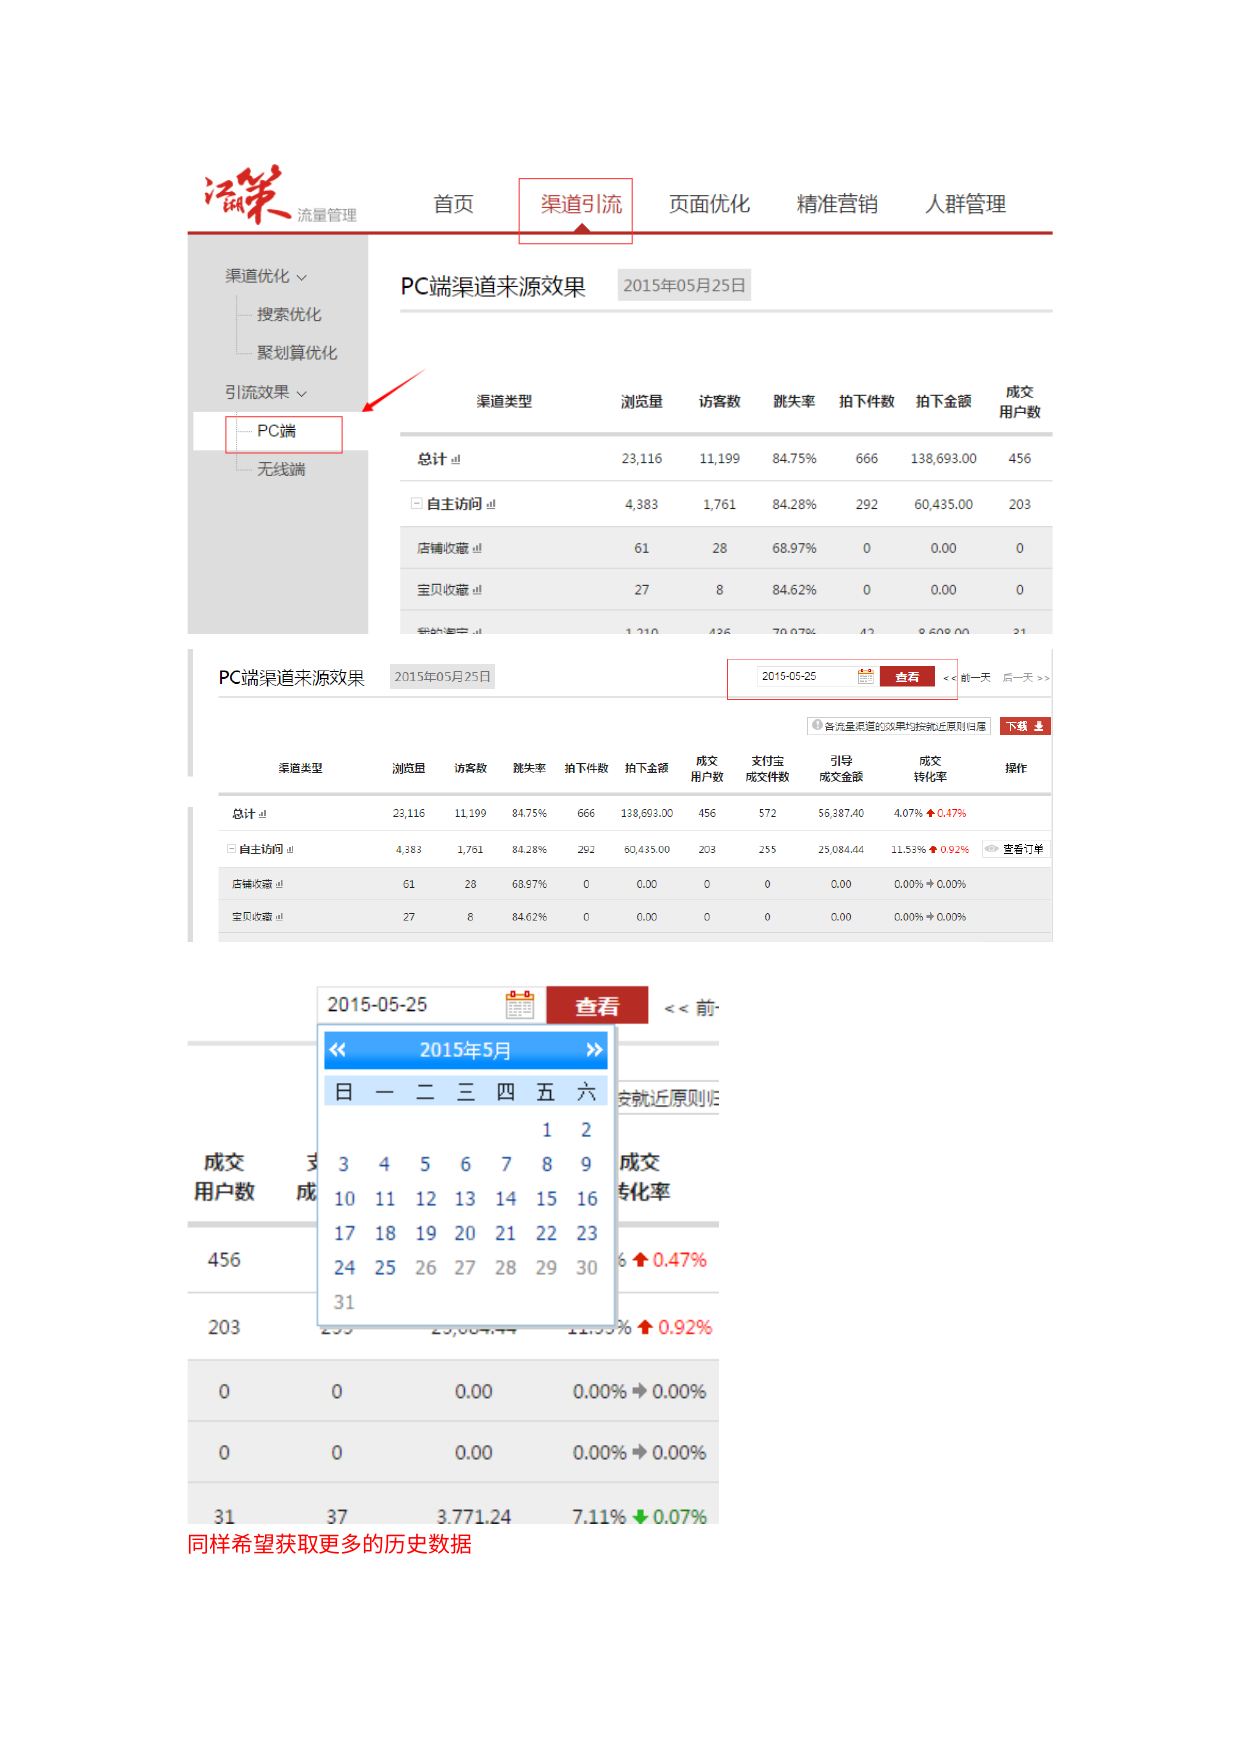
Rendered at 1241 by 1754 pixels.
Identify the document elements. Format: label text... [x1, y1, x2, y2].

picture [187, 162, 1053, 634]
picture [187, 649, 1053, 1524]
text 同样希望获取更多的历史数据 [187, 1527, 1053, 1559]
